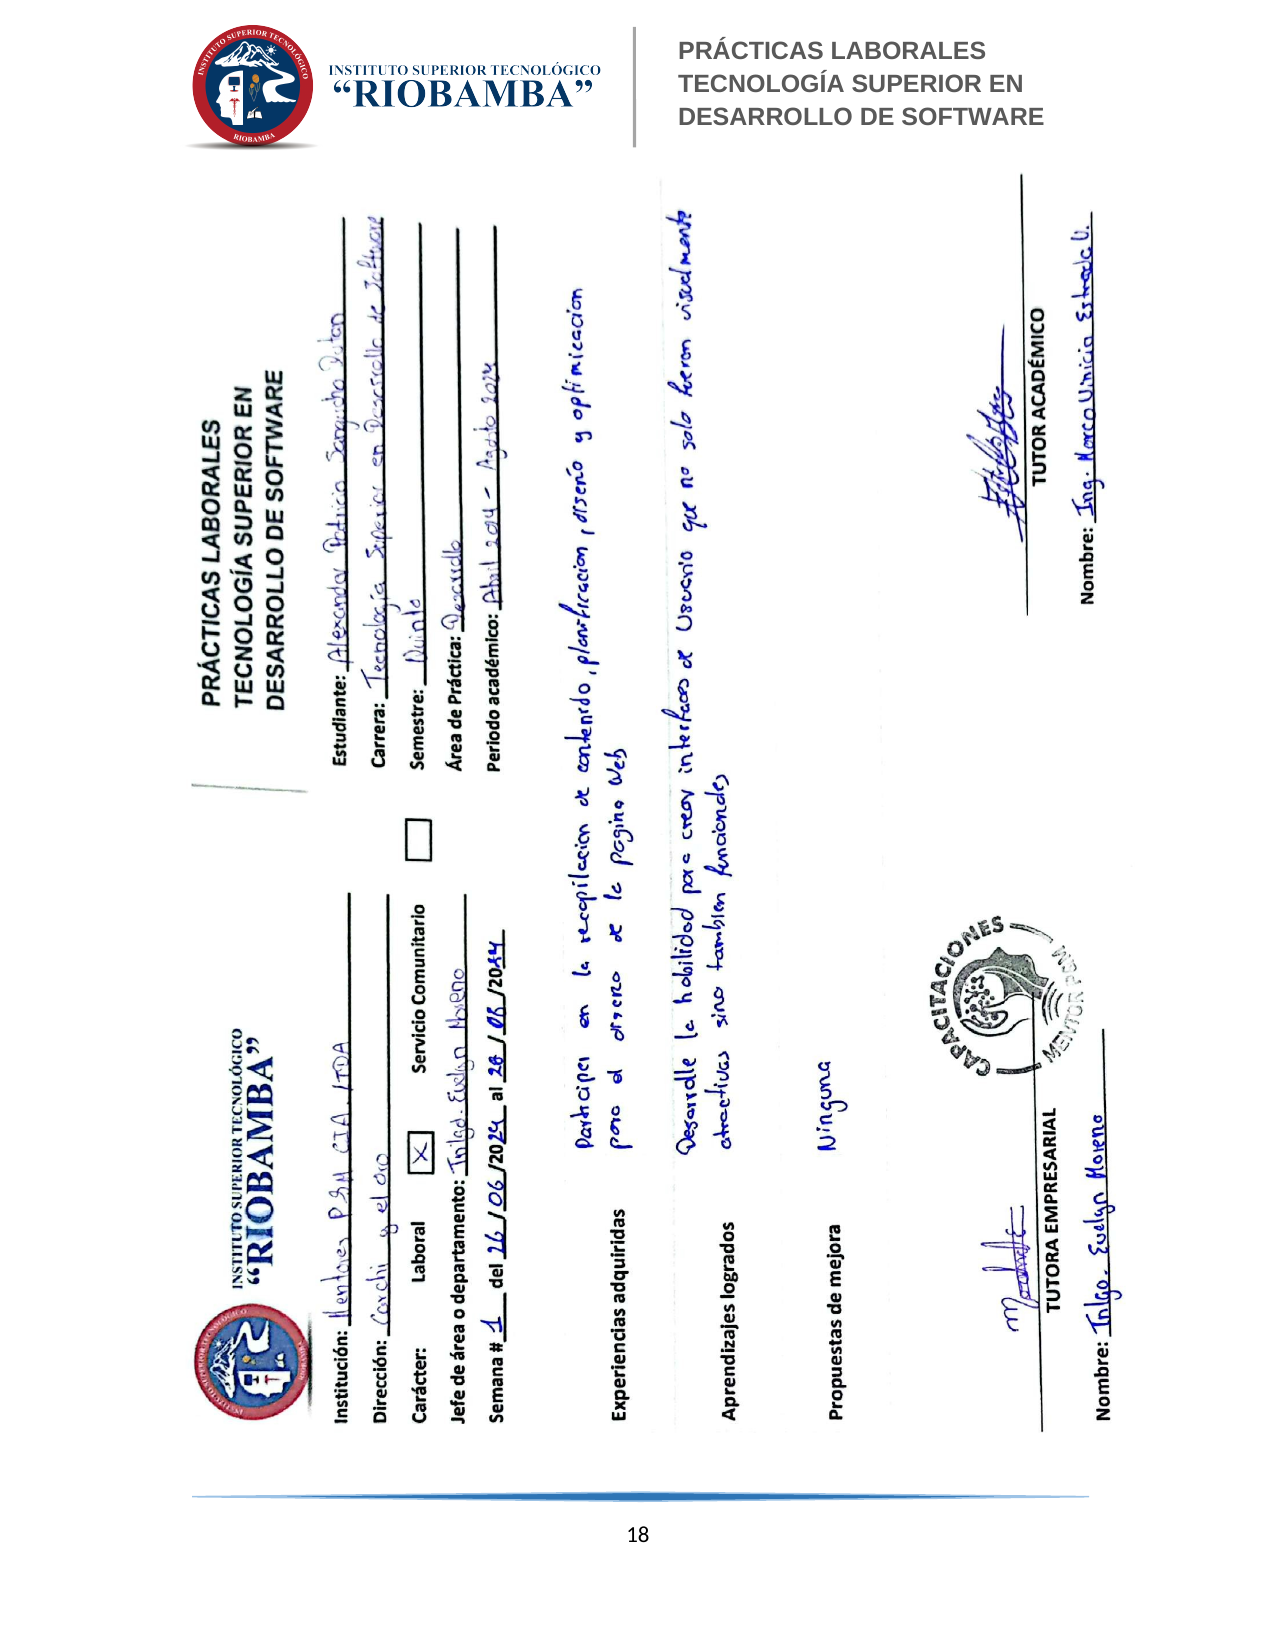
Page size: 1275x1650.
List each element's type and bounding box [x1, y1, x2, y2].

picture [177, 21, 603, 155]
picture [177, 165, 1145, 1483]
